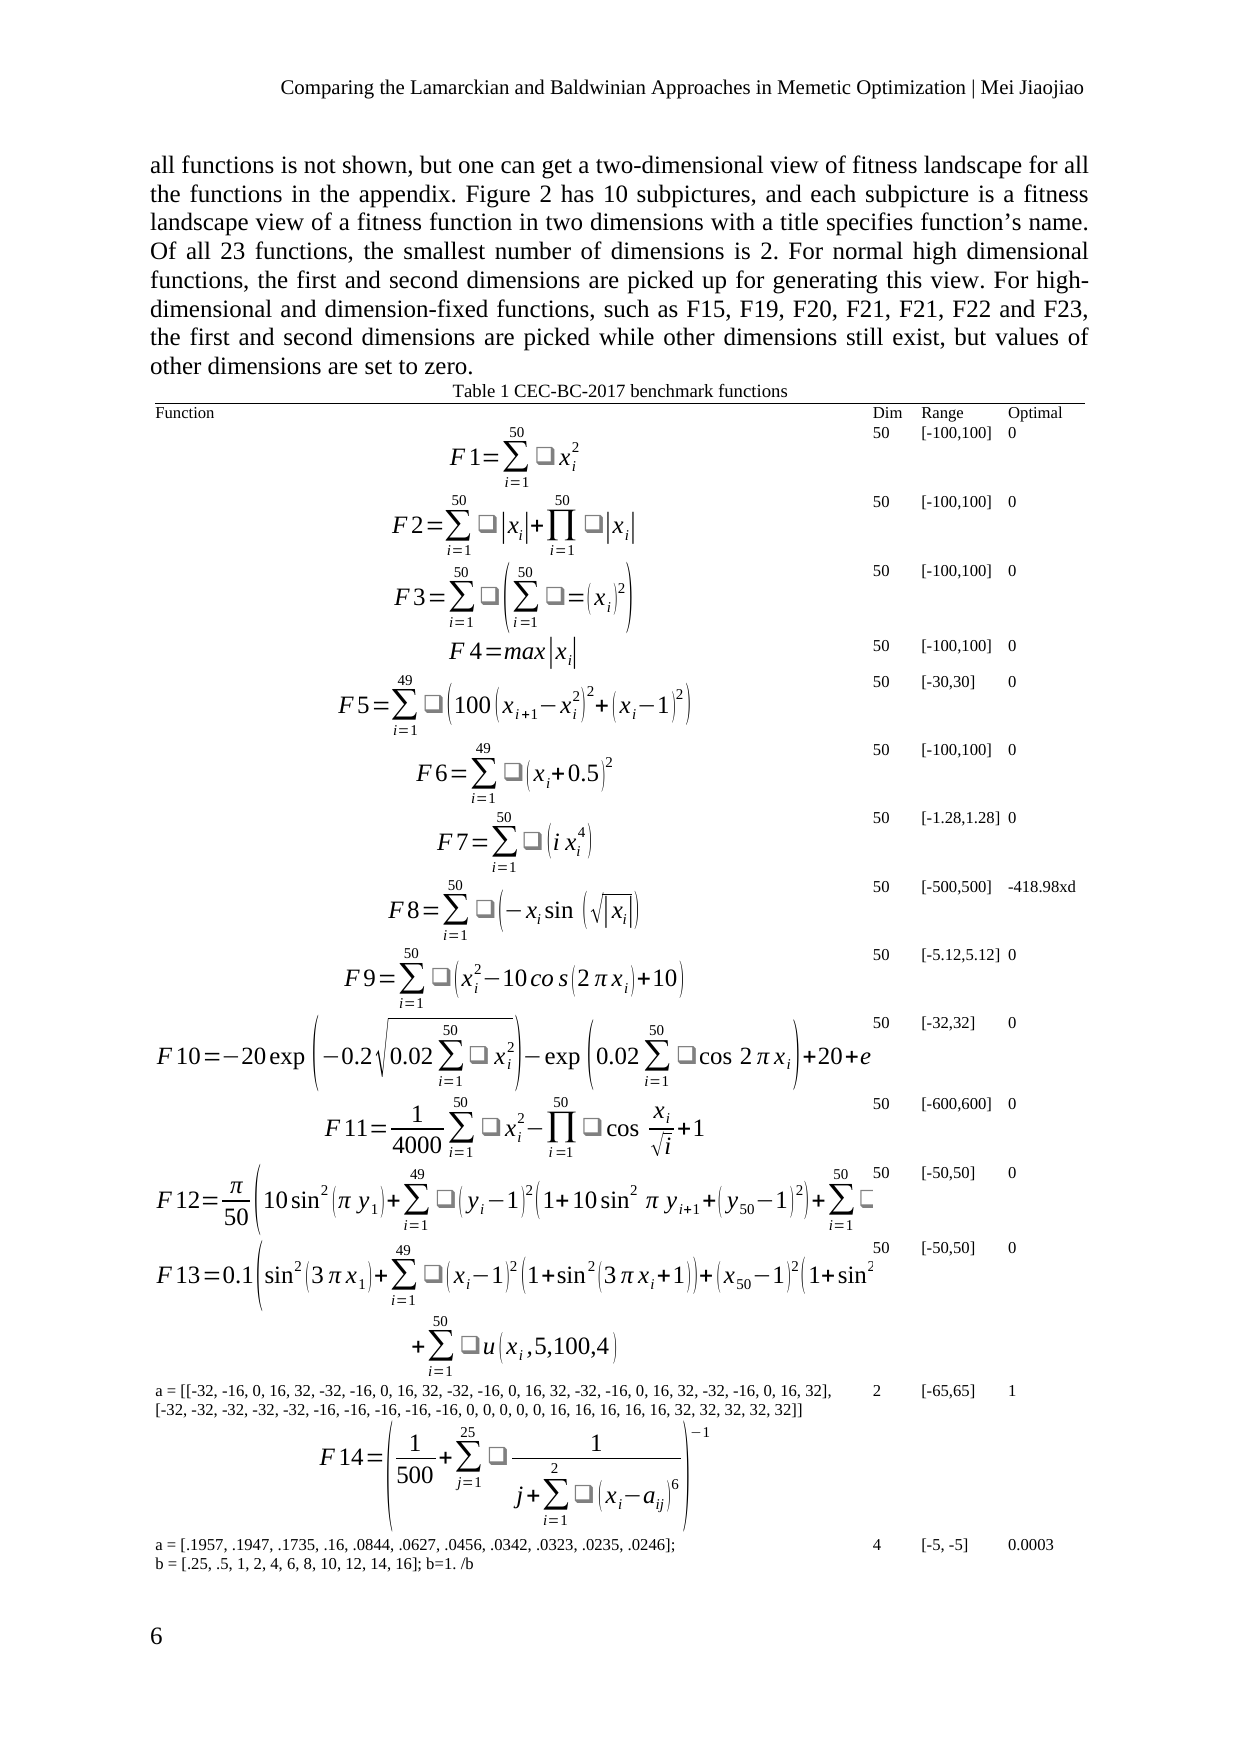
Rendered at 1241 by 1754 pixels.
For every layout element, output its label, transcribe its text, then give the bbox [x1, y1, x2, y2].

table_cell [-50,50] [921, 1163, 1008, 1238]
table_cell 0 [1008, 808, 1085, 876]
table_cell [155, 636, 873, 671]
table_cell 0 [1008, 671, 1085, 740]
table_cell 0.0003 [1008, 1535, 1085, 1574]
table_cell 0 [1008, 1094, 1085, 1163]
table_header Function [155, 404, 873, 423]
table_cell [-1.28,1.28] [921, 808, 1008, 876]
table_cell 50 [873, 492, 921, 560]
table_cell 0 [1008, 1238, 1085, 1381]
table_cell [-100,100] [921, 423, 1008, 492]
table_cell 0 [1008, 945, 1085, 1013]
table_cell 50 [873, 560, 921, 636]
table_cell 2 [873, 1381, 921, 1535]
table_cell [-100,100] [921, 740, 1008, 808]
table_cell 50 [873, 876, 921, 945]
table_cell [155, 1163, 873, 1238]
table_cell [-65,65] [921, 1381, 1008, 1535]
table_cell 50 [873, 1163, 921, 1238]
table_cell [-500,500] [921, 876, 1008, 945]
table_cell [155, 1013, 873, 1094]
table_cell 0 [1008, 740, 1085, 808]
table_cell [-100,100] [921, 492, 1008, 560]
table_cell 0 [1008, 1163, 1085, 1238]
table_cell [-30,30] [921, 671, 1008, 740]
table_cell [155, 1238, 873, 1381]
table_cell 0 [1008, 560, 1085, 636]
table_cell 50 [873, 1094, 921, 1163]
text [150, 150, 1090, 380]
table_cell 0 [1008, 1013, 1085, 1094]
table_cell [-32,32] [921, 1013, 1008, 1094]
table_cell a = [[-32, -16, 0, 16, 32, -32, -16, 0, 16, 32, -32, -16, 0, 16, 32, -32, -16, 0, 16, 32, -32, -16, 0, 16, 32], [-32, -32, -32, -32, -32, -16, -16, -16, -16, -16, 0, 0, 0, 0, 0, 16, 16, 16, 16, 16, 32, 32, 32, 32, 32]] [155, 1381, 873, 1535]
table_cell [155, 1535, 873, 1574]
table_cell 50 [873, 740, 921, 808]
table_cell 0 [1008, 636, 1085, 671]
table_cell 50 [873, 671, 921, 740]
table_cell [155, 740, 873, 808]
table_cell 0 [1008, 492, 1085, 560]
table_cell 50 [873, 1013, 921, 1094]
table_cell [155, 671, 873, 740]
table_cell 4 [873, 1535, 921, 1574]
table_cell [155, 492, 873, 560]
table_cell [155, 945, 873, 1013]
table_cell -418.98xd [1008, 876, 1085, 945]
table_cell [155, 560, 873, 636]
table_cell [-100,100] [921, 636, 1008, 671]
table_cell [155, 808, 873, 876]
table_cell [-100,100] [921, 560, 1008, 636]
table_cell [-50,50] [921, 1238, 1008, 1381]
table_cell 0 [1008, 423, 1085, 492]
table_cell 50 [873, 1238, 921, 1381]
table_cell [-5, -5] [921, 1535, 1008, 1574]
table_header Range [921, 404, 1008, 423]
table_cell [155, 1094, 873, 1163]
table_cell [155, 876, 873, 945]
table_cell 50 [873, 423, 921, 492]
table_header Optimal [1008, 404, 1085, 423]
table_cell [155, 423, 873, 492]
table_cell 50 [873, 945, 921, 1013]
table_cell 1 [1008, 1381, 1085, 1535]
table_cell 50 [873, 636, 921, 671]
table_cell [-600,600] [921, 1094, 1008, 1163]
table_cell [-5.12,5.12] [921, 945, 1008, 1013]
table_header Dim [873, 404, 921, 423]
table_cell 50 [873, 808, 921, 876]
